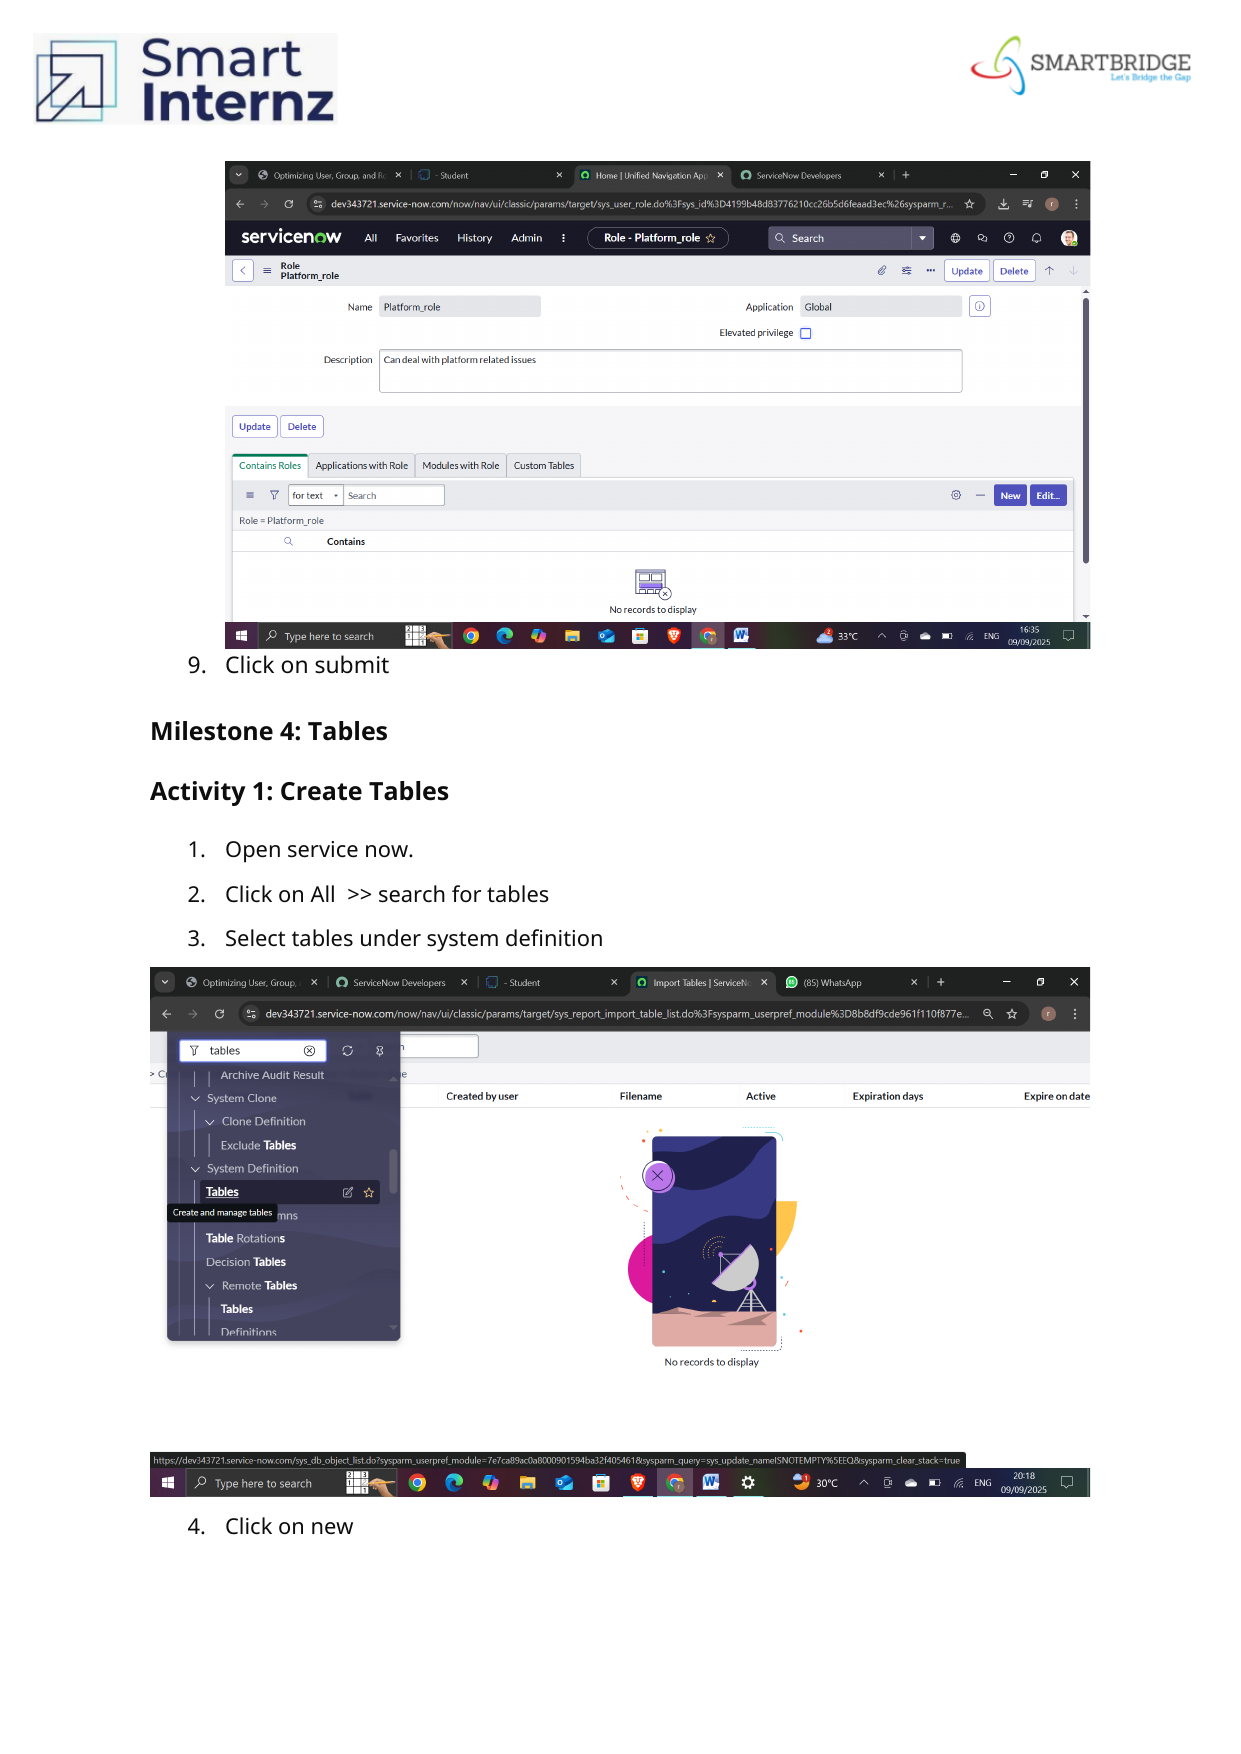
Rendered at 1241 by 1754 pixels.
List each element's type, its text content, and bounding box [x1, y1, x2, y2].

picture [28, 29, 350, 134]
list Click on All >> search for tables [187, 878, 1090, 908]
list Select tables under system definition [187, 923, 1090, 953]
picture [225, 161, 1091, 649]
text Activity 1: Create Tables [150, 774, 1090, 808]
list Click on submit [187, 648, 1090, 680]
list Click on new [187, 1511, 1090, 1541]
text Milestone 4: Tables [150, 714, 1090, 748]
picture [962, 29, 1215, 111]
picture [150, 967, 1091, 1497]
list Open service now. [187, 834, 1090, 864]
